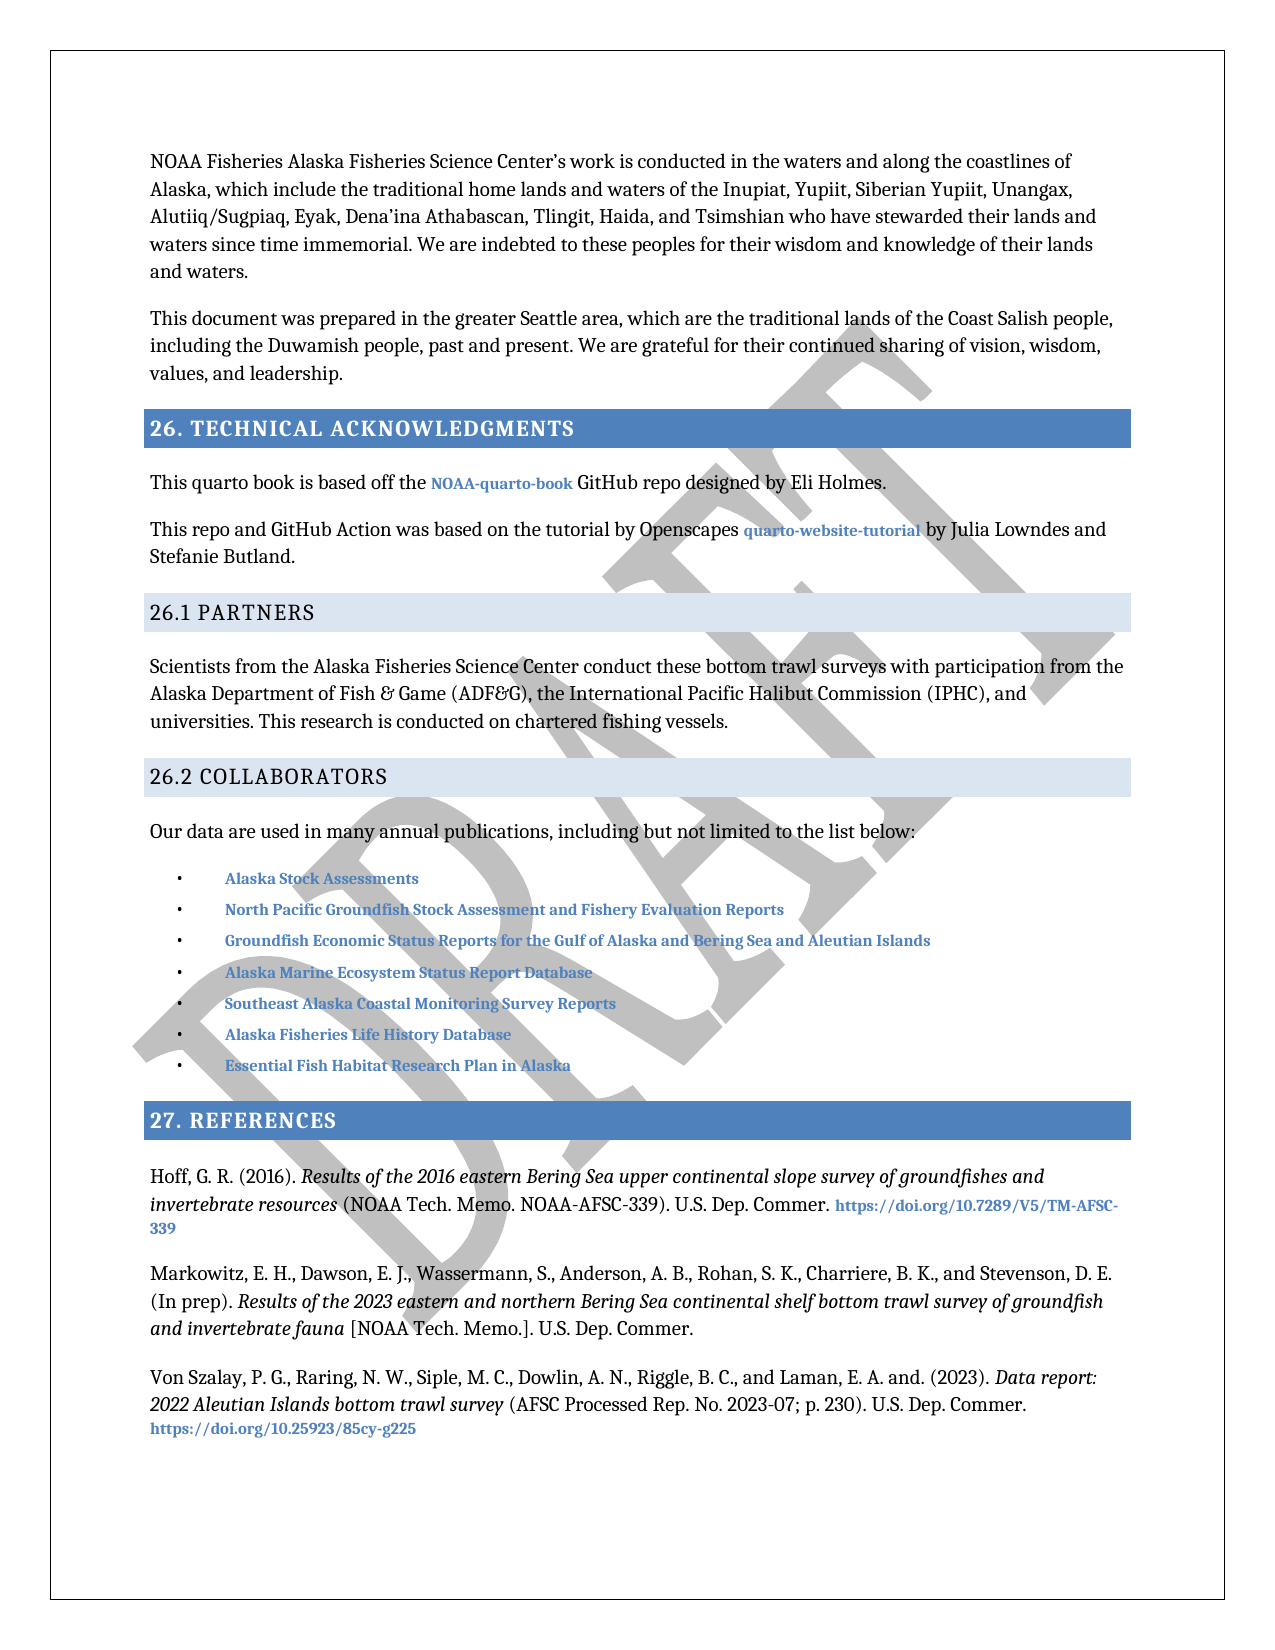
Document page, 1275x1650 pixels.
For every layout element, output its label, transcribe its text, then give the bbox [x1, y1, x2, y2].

list Alaska Stock Assessments [175, 866, 1125, 889]
subtitle 26.2 Collaborators [150, 764, 1125, 791]
subtitle 27. References [150, 1108, 1125, 1134]
text Von Szalay, P. G., Raring, N. W., Siple, M. C., Dowlin, A. N., Riggle, B. C., and Laman, E. A. and. (2023). Data report: 2022 Aleutian Islands bottom trawl survey (AFSC Processed Rep. No. 2023-07; p. 230). U.S. Dep. Commer. https://doi.org/10.25923/85cy-g225 [150, 1365, 1125, 1439]
text This document was prepared in the greater Seattle area, which are the traditional lands of the Coast Salish people, including the Duwamish people, past and present. We are grateful for their continued sharing of vision, wisdom, values, and leadership. [150, 306, 1125, 385]
list Alaska Fisheries Life History Database [175, 1022, 1125, 1046]
list North Pacific Groundfish Stock Assessment and Fishery Evaluation Reports [175, 897, 1125, 921]
list Southeast Alaska Coastal Monitoring Survey Reports [175, 991, 1125, 1014]
subtitle 26.1 Partners [150, 599, 1125, 626]
text Scientists from the Alaska Fisheries Science Center conduct these bottom trawl surveys with participation from the Alaska Department of Fish & Game (ADF&G), the International Pacific Halibut Commission (IPHC), and universities. This research is conducted on chartered fishing vessels. [150, 654, 1125, 733]
list Essential Fish Habitat Research Plan in Alaska [175, 1053, 1125, 1077]
text Markowitz, E. H., Dawson, E. J., Wassermann, S., Anderson, A. B., Rohan, S. K., Charriere, B. K., and Stevenson, D. E. (In prep). Results of the 2023 eastern and northern Bering Sea continental shelf bottom trawl survey of groundfish and invertebrate fauna [NOAA Tech. Memo.]. U.S. Dep. Commer. [150, 1262, 1125, 1341]
text This quarto book is based off the NOAA-quarto-book GitHub repo designed by Eli Holmes. [150, 471, 1125, 495]
subtitle 26. Technical Acknowledgments [150, 416, 1125, 442]
text Hoff, G. R. (2016). Results of the 2016 eastern Bering Sea upper continental slope survey of groundfishes and invertebrate resources (NOAA Tech. Memo. NOAA-AFSC-339). U.S. Dep. Commer. https://doi.org/10.7289/V5/TM-AFSC-339 [150, 1165, 1125, 1238]
text Our data are used in many annual publications, including but not limited to the list below: [150, 819, 1125, 843]
text NOAA Fisheries Alaska Fisheries Science Center’s work is conducted in the waters and along the coastlines of Alaska, which include the traditional home lands and waters of the Inupiat, Yupiit, Siberian Yupiit, Unangax, Alutiiq/Sugpiaq, Eyak, Dena’ina Athabascan, Tlingit, Haida, and Tsimshian who have stewarded their lands and waters since time immemorial. We are indebted to these peoples for their wisdom and knowledge of their lands and waters. [150, 150, 1125, 284]
list Alaska Marine Ecosystem Status Report Database [175, 959, 1125, 983]
text This repo and GitHub Action was based on the tutorial by Openscapes quarto-website-tutorial by Julia Lowndes and Stefanie Butland. [150, 517, 1125, 569]
list Groundfish Economic Status Reports for the Gulf of Alaska and Bering Sea and Aleutian Islands [175, 928, 1125, 952]
